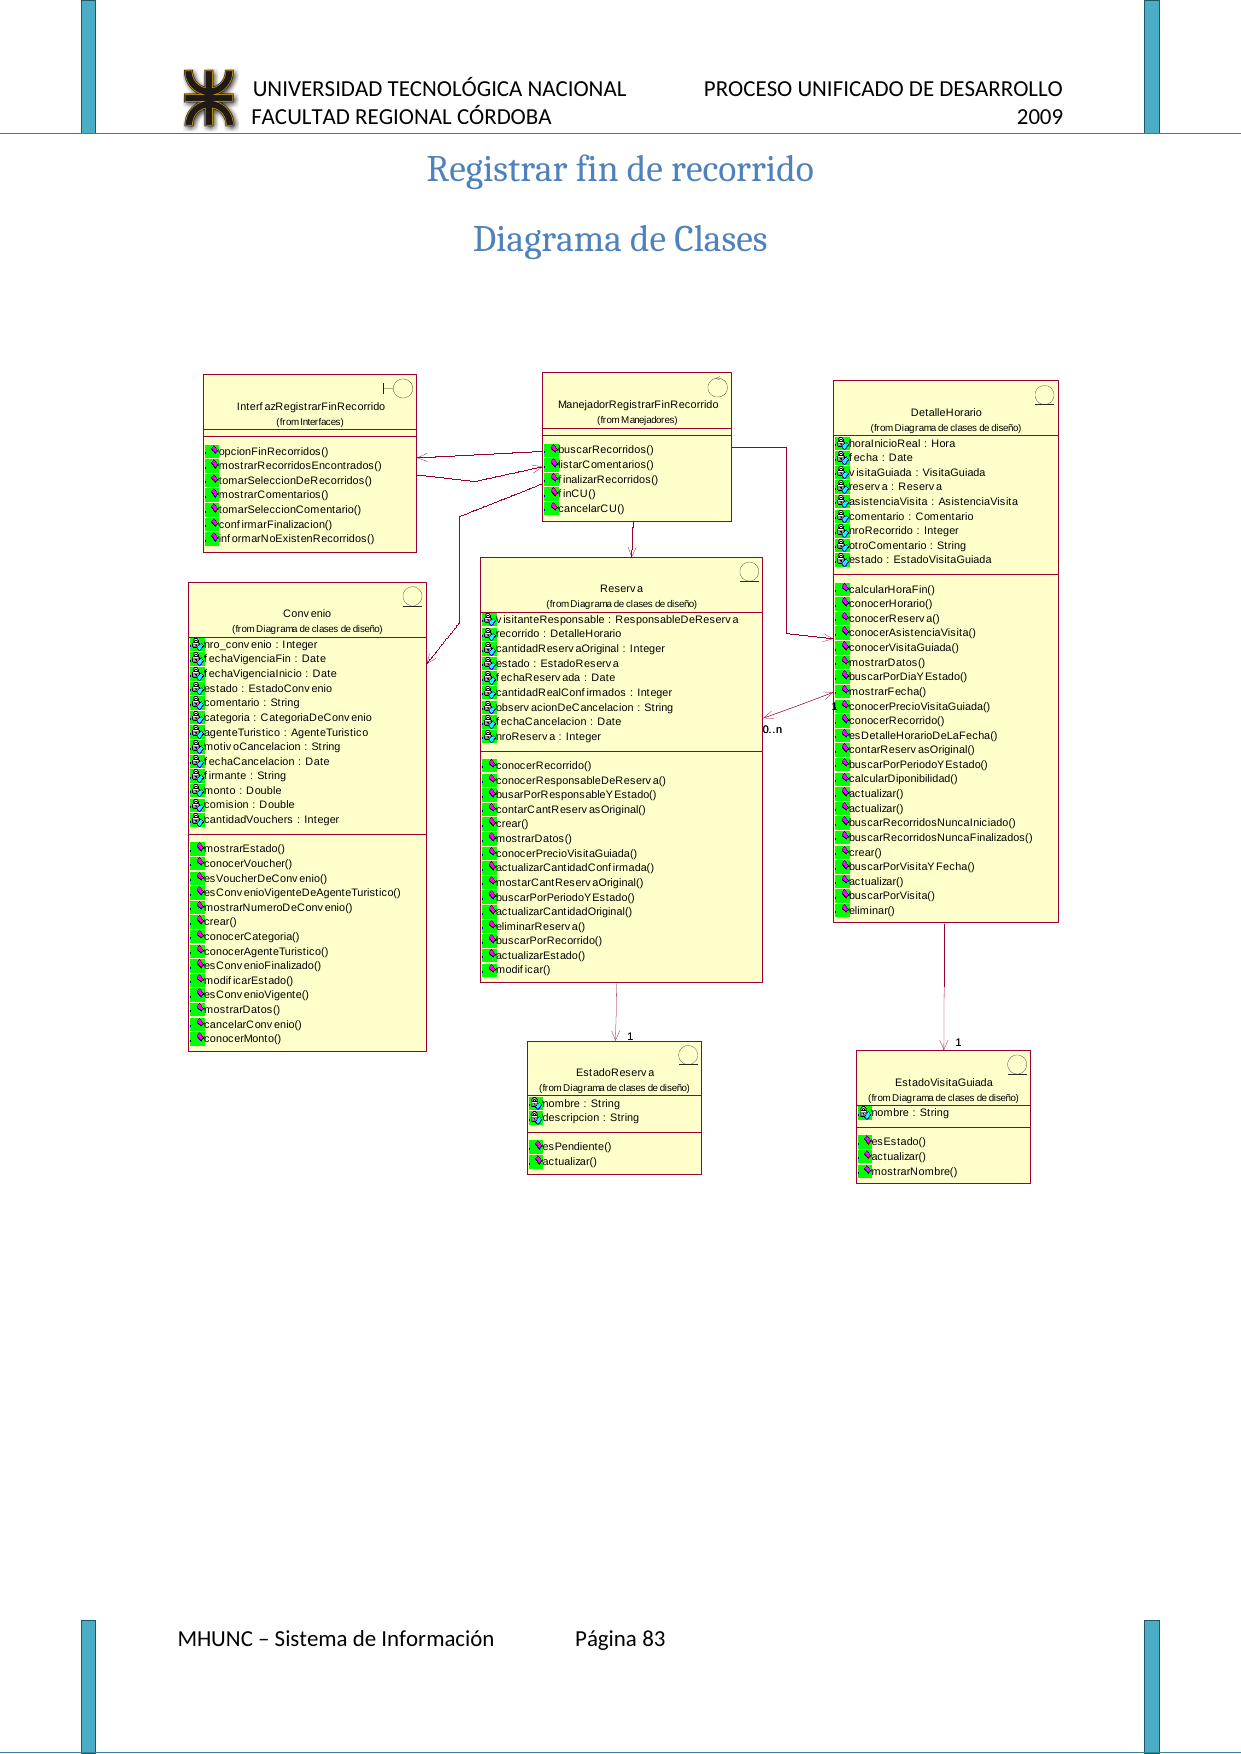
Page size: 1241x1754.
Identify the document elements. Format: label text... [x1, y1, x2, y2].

subtitle Diagrama de Clases [177, 218, 1063, 261]
subtitle Registrar fin de recorrido [177, 148, 1063, 191]
picture [182, 68, 239, 132]
